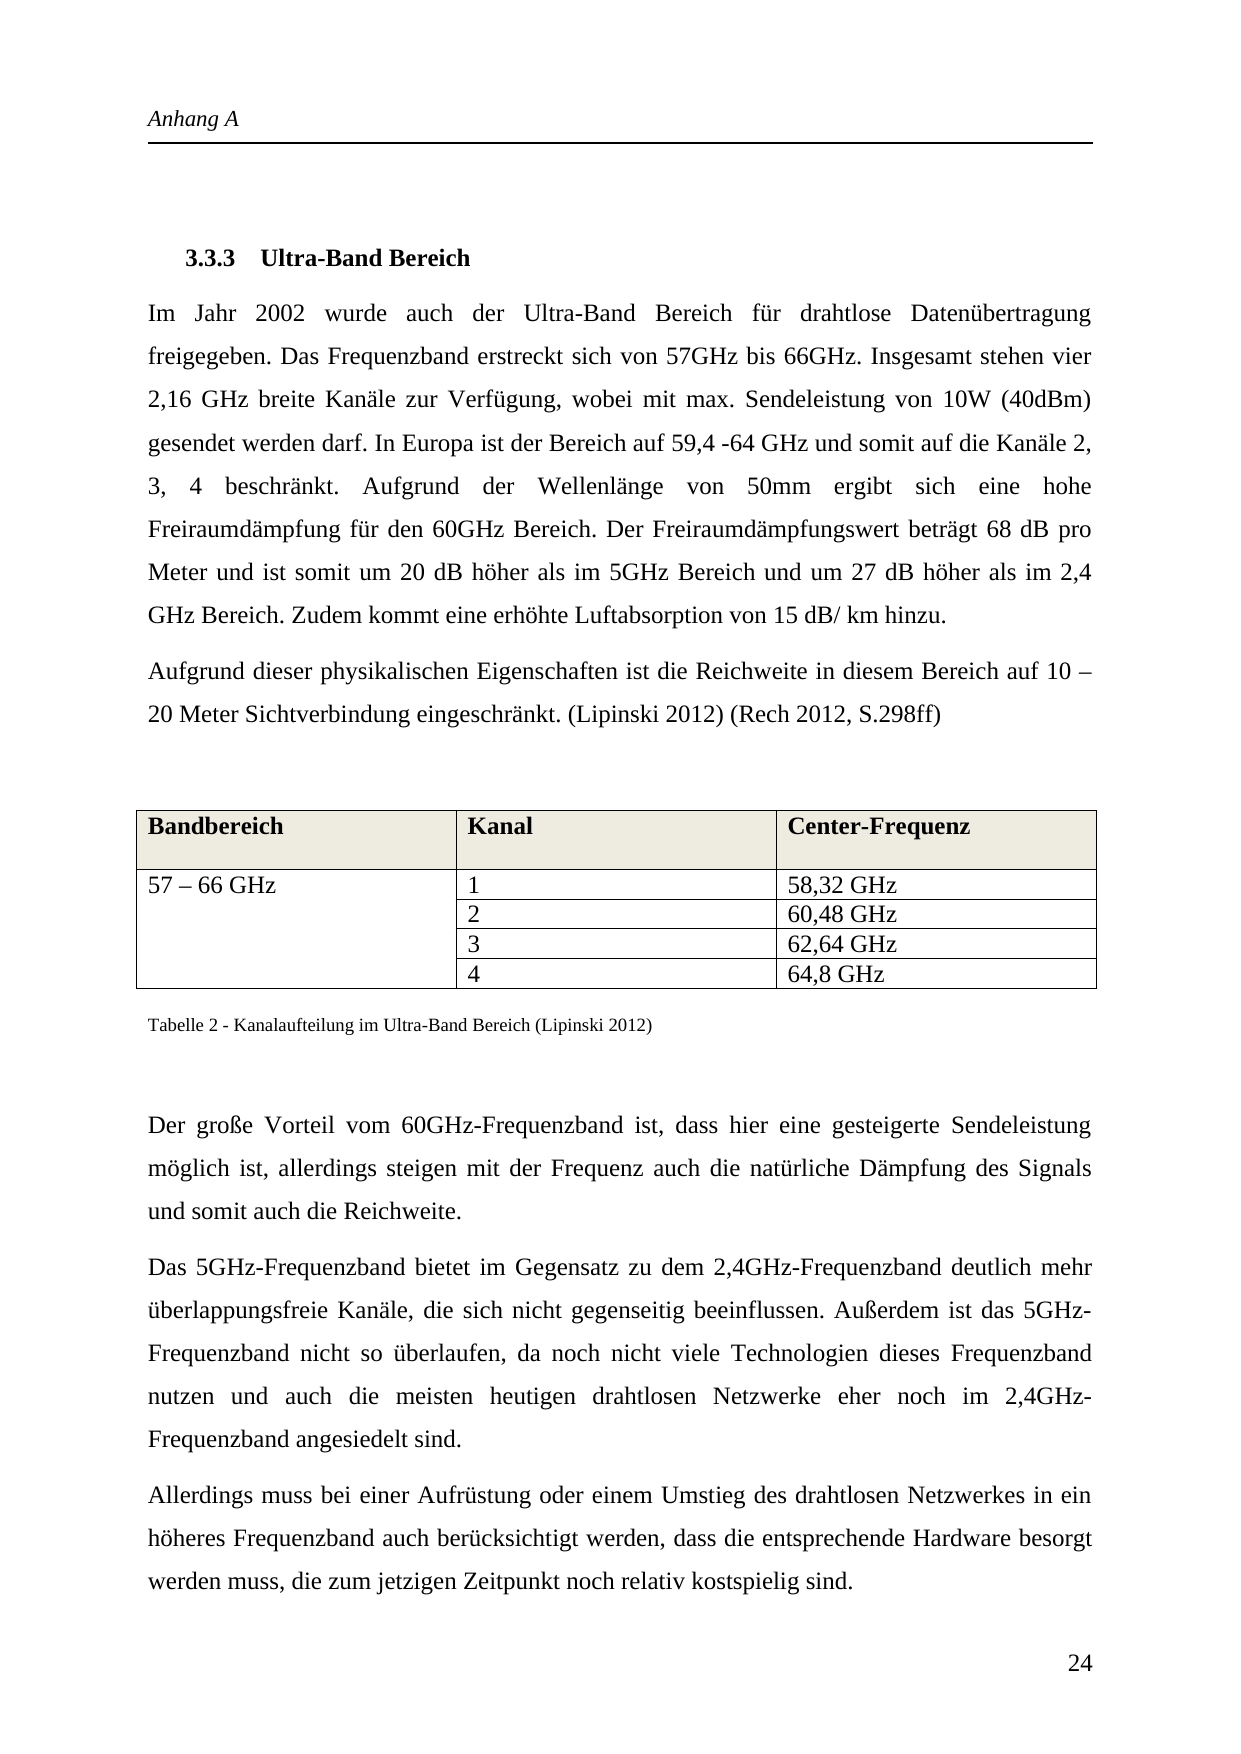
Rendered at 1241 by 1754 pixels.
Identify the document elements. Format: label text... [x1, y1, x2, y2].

table_cell 58,32 GHz [777, 870, 1096, 898]
text Aufgrund dieser physikalischen Eigenschaften ist die Reichweite in diesem Bereich auf 10 – 20 Meter Sichtverbindung eingeschränkt. (Lipinski 2012) (Rech 2012, S.298ff) [148, 656, 1093, 728]
text Im Jahr 2002 wurde auch der Ultra-Band Bereich für drahtlose Datenübertragung freigegeben. Das Frequenzband erstreckt sich von 57GHz bis 66GHz. Insgesamt stehen vier 2,16 GHz breite Kanäle zur Verfügung, wobei mit max. Sendeleistung von 10W (40dBm) gesendet werden darf. In Europa ist der Bereich auf 59,4 -64 GHz und somit auf die Kanäle 2, 3, 4 beschränkt. Aufgrund der Wellenlänge von 50mm ergibt sich eine hohe Freiraumdämpfung für den 60GHz Bereich. Der Freiraumdämpfungswert beträgt 68 dB pro Meter und ist somit um 20 dB höher als im 5GHz Bereich und um 27 dB höher als im 2,4 GHz Bereich. Zudem kommt eine erhöhte Luftabsorption von 15 dB/ km hinzu. [148, 298, 1093, 629]
table_cell 62,64 GHz [777, 929, 1096, 958]
table_header Center-Frequenz [777, 811, 1096, 869]
table_cell 1 [457, 870, 776, 898]
text Das 5GHz-Frequenzband bietet im Gegensatz zu dem 2,4GHz-Frequenzband deutlich mehr überlappungsfreie Kanäle, die sich nicht gegenseitig beeinflussen. Außerdem ist das 5GHz-Frequenzband nicht so überlaufen, da noch nicht viele Technologien dieses Frequenzband nutzen und auch die meisten heutigen drahtlosen Netzwerke eher noch im 2,4GHz-Frequenzband angesiedelt sind. [148, 1252, 1093, 1453]
text Der große Vorteil vom 60GHz-Frequenzband ist, dass hier eine gesteigerte Sendeleistung möglich ist, allerdings steigen mit der Frequenz auch die natürliche Dämpfung des Signals und somit auch die Reichweite. [148, 1110, 1093, 1225]
table_header Bandbereich [137, 811, 456, 869]
table_cell 60,48 GHz [777, 900, 1096, 928]
text Allerdings muss bei einer Aufrüstung oder einem Umstieg des drahtlosen Netzwerkes in ein höheres Frequenzband auch berücksichtigt werden, dass die entsprechende Hardware besorgt werden muss, die zum jetzigen Zeitpunkt noch relativ kostspielig sind. [148, 1480, 1093, 1595]
table_cell 4 [457, 959, 776, 988]
table_header Kanal [457, 811, 776, 869]
text Tabelle 2 - Kanalaufteilung im Ultra-Band Bereich (Lipinski 2012) [148, 1014, 1093, 1035]
table_cell 2 [457, 900, 776, 928]
subtitle Ultra-Band Bereich [185, 243, 1093, 271]
table_cell 64,8 GHz [777, 959, 1096, 988]
table_cell 57 – 66 GHz [137, 870, 456, 988]
table_cell 3 [457, 929, 776, 958]
